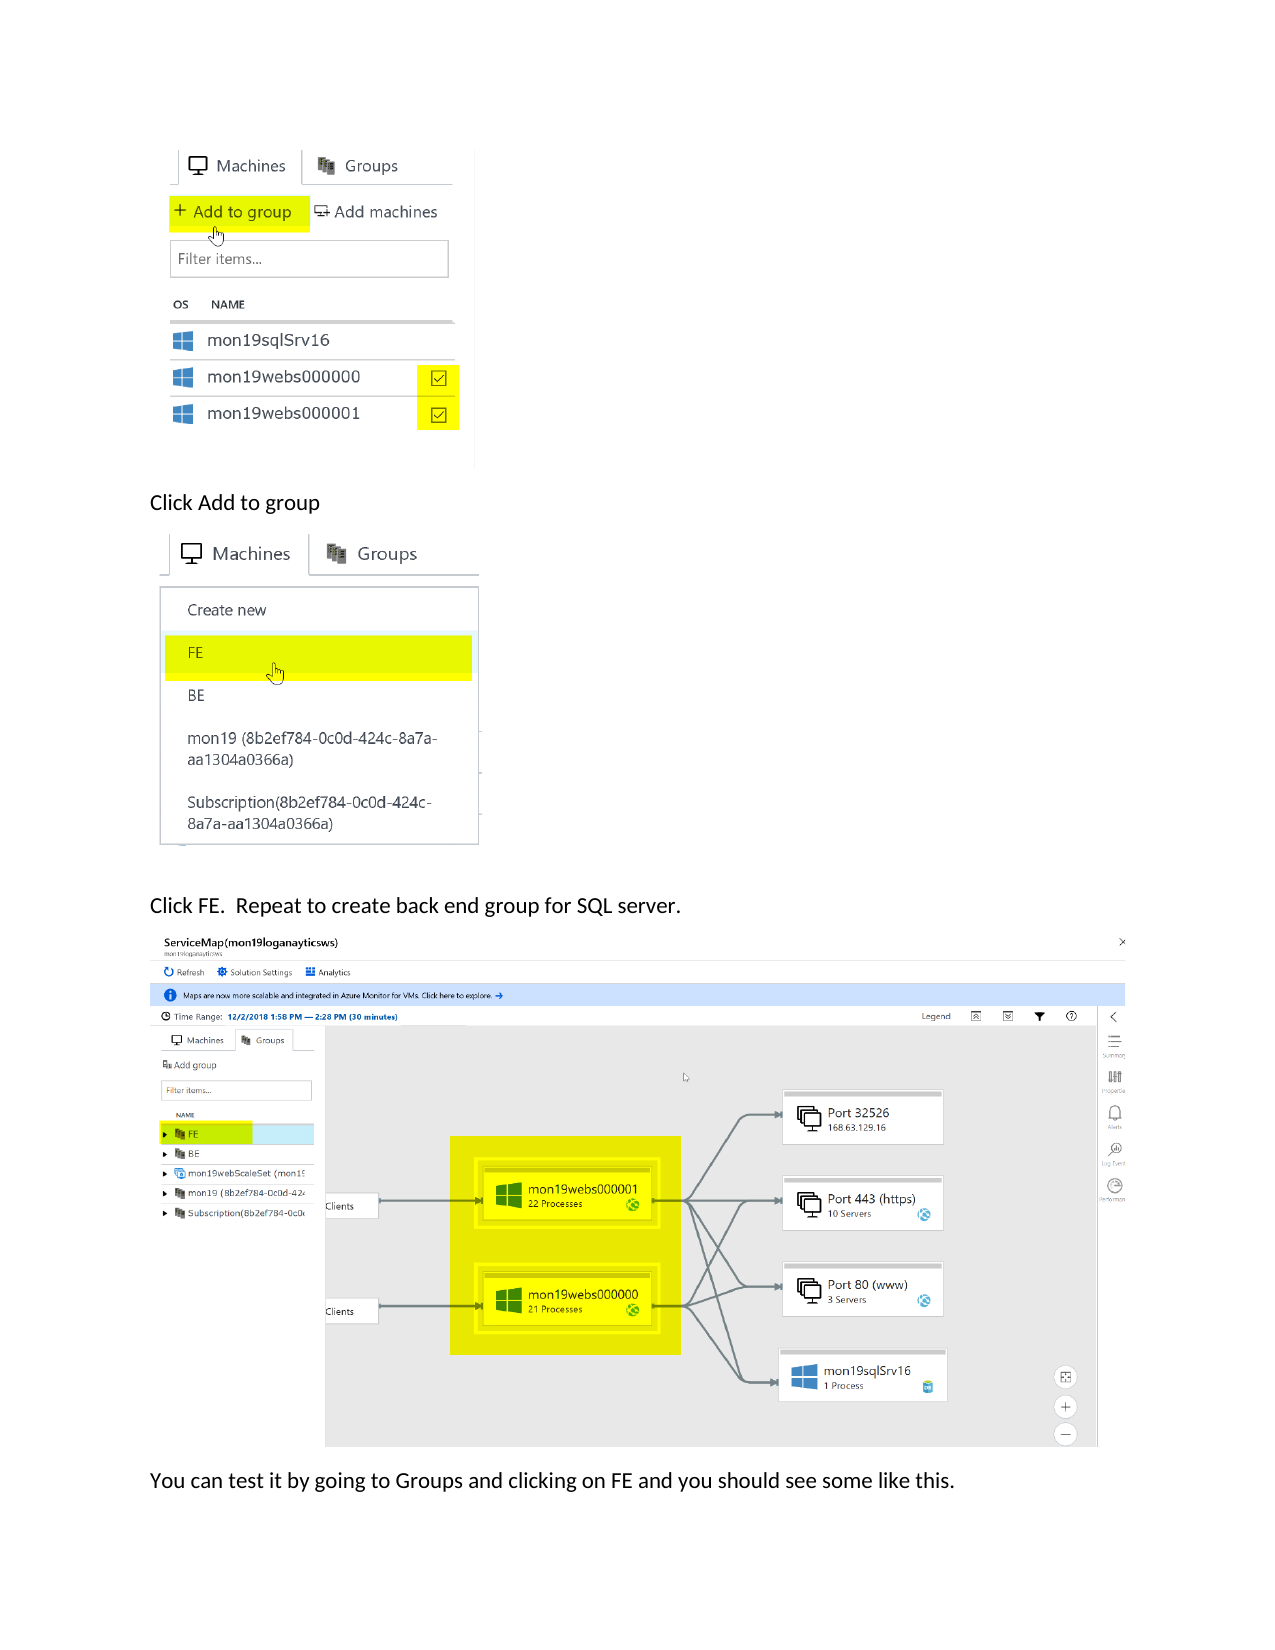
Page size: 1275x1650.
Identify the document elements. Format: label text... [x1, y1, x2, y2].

text Click Add to group [150, 488, 1125, 516]
picture [150, 937, 1125, 1447]
picture [150, 534, 503, 873]
text You can test it by going to Groups and clicking on FE and you should see some like this. [150, 1466, 1125, 1494]
text Click FE. Repeat to create back end group for SQL server. [150, 891, 1125, 919]
picture [150, 150, 475, 469]
